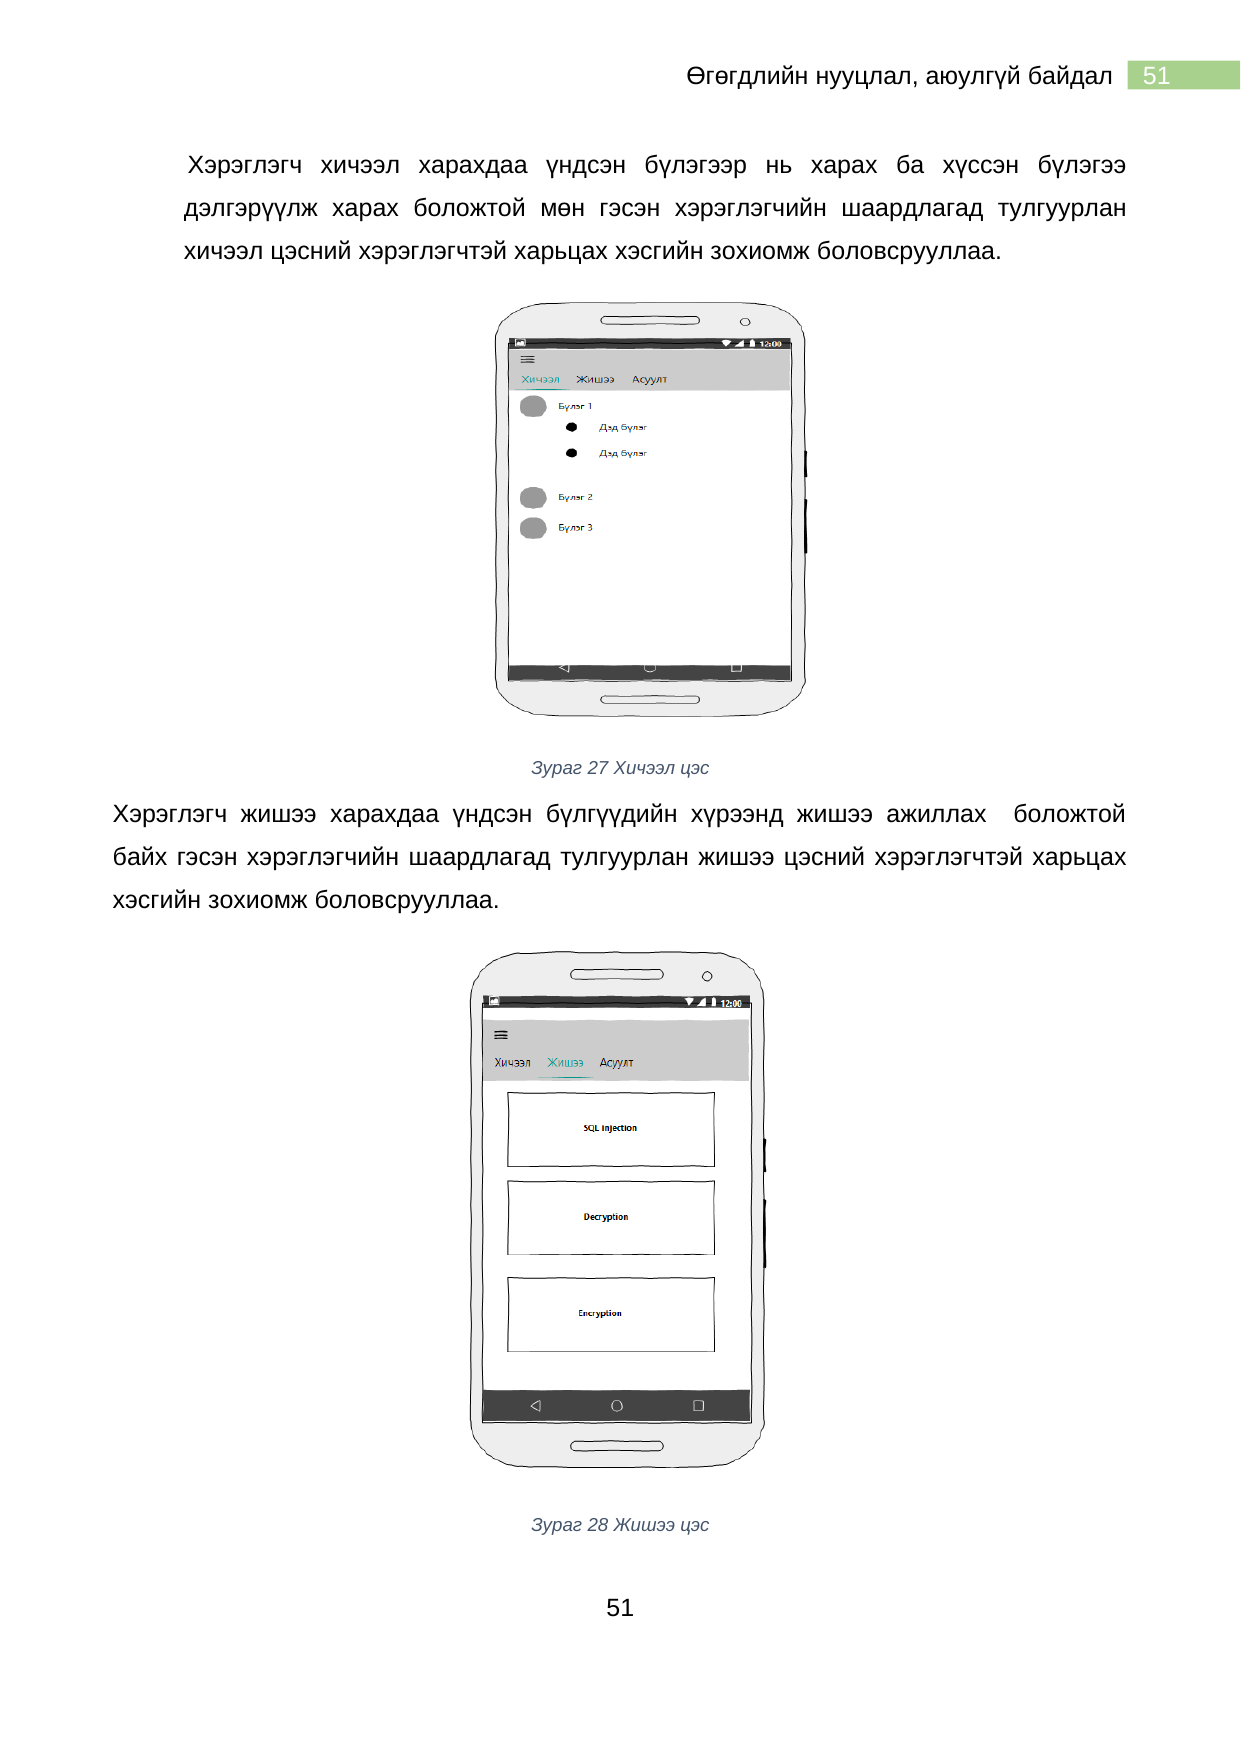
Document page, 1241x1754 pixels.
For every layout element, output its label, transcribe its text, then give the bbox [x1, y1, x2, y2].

picture [476, 300, 835, 722]
text Хэрэглэгч хичээл харахдаа үндсэн бүлэгээр нь харах ба хүссэн бүлэгээ дэлгэрүүлж харах боложтой мөн гэсэн хэрэглэгчийн шаардлагад тулгуурлан хичээл цэсний хэрэглэгчтэй харьцах хэсгийн зохиомж боловсрууллаа. [184, 150, 1128, 265]
text Хэрэглэгч жишээ харахдаа үндсэн бүлгүүдийн хүрээнд жишээ ажиллах боложтой байх гэсэн хэрэглэгчийн шаардлагад тулгуурлан жишээ цэсний хэрэглэгчтэй харьцах хэсгийн зохиомж боловсрууллаа. [112, 799, 1128, 914]
picture [460, 949, 781, 1479]
